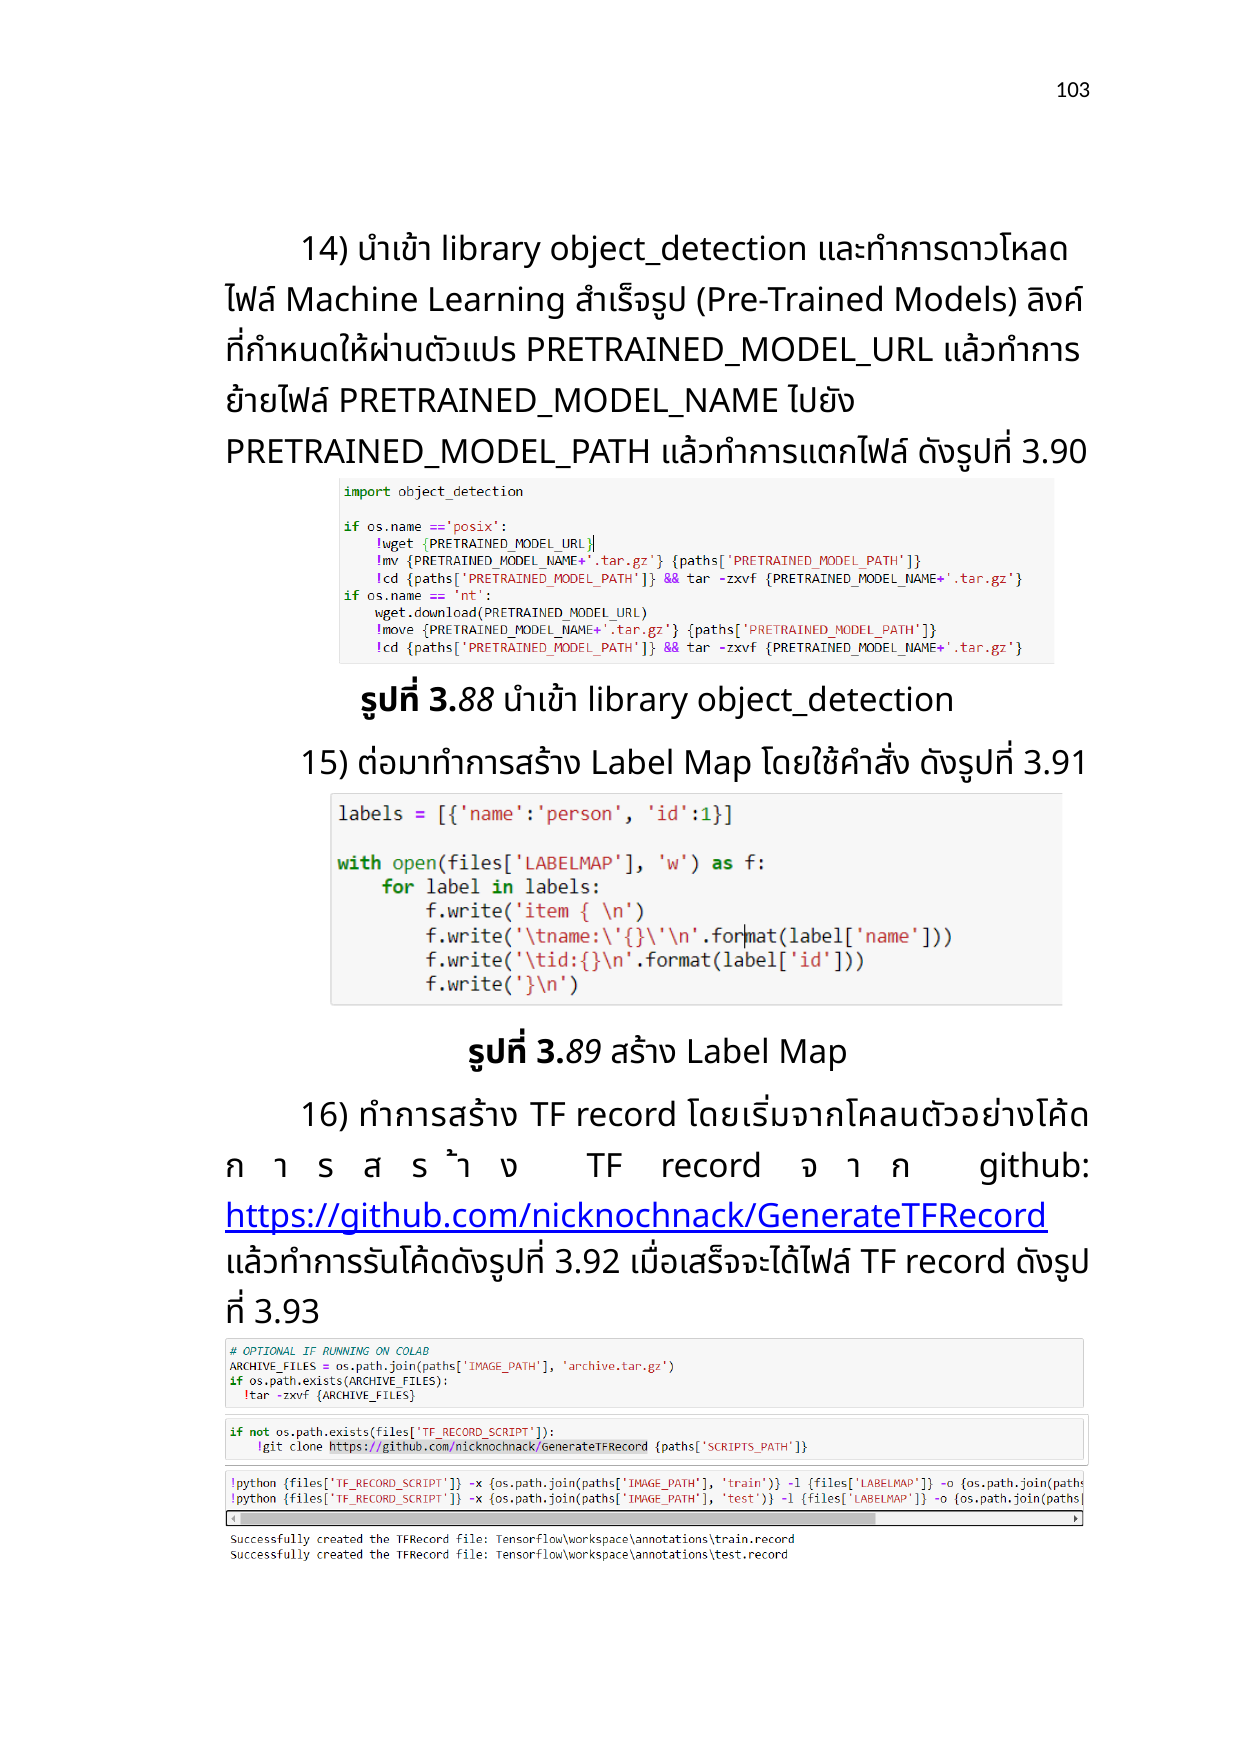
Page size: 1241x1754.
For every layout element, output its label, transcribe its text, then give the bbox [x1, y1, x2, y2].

picture [335, 478, 1055, 664]
text รูปที่ 3.89 สร้าง Label Map [225, 1028, 1090, 1078]
picture [225, 1338, 1091, 1572]
picture [327, 793, 1063, 1009]
text 16) ทำการสร้าง TF record โดยเริ่มจากโคลนตัวอย่างโค้ดการสร้าง TF record จาก github: https://github.com/nicknochnack/GenerateTFRecord แล้วทำการรันโค้ดดังรูปที่ 3.92 เมื่อเสร็จจะได้ไฟล์ TF record ดังรูปที่ 3.93 [225, 1091, 1090, 1338]
text 15) ต่อมาทำการสร้าง Label Map โดยใช้คำสั่ง ดังรูปที่ 3.91 [225, 739, 1090, 790]
text รูปที่ 3.88 นำเข้า library object_detection [225, 676, 1090, 727]
text 14) นำเข้า library object_detection และทำการดาวโหลดไฟล์ Machine Learning สำเร็จรูป (Pre-Trained Models) ลิงค์ที่กำหนดให้ผ่านตัวแปร PRETRAINED_MODEL_URL แล้วทำการย้ายไฟล์ PRETRAINED_MODEL_NAME ไปยัง PRETRAINED_MODEL_PATH แล้วทำการแตกไฟล์ ดังรูปที่ 3.90 [225, 225, 1090, 478]
